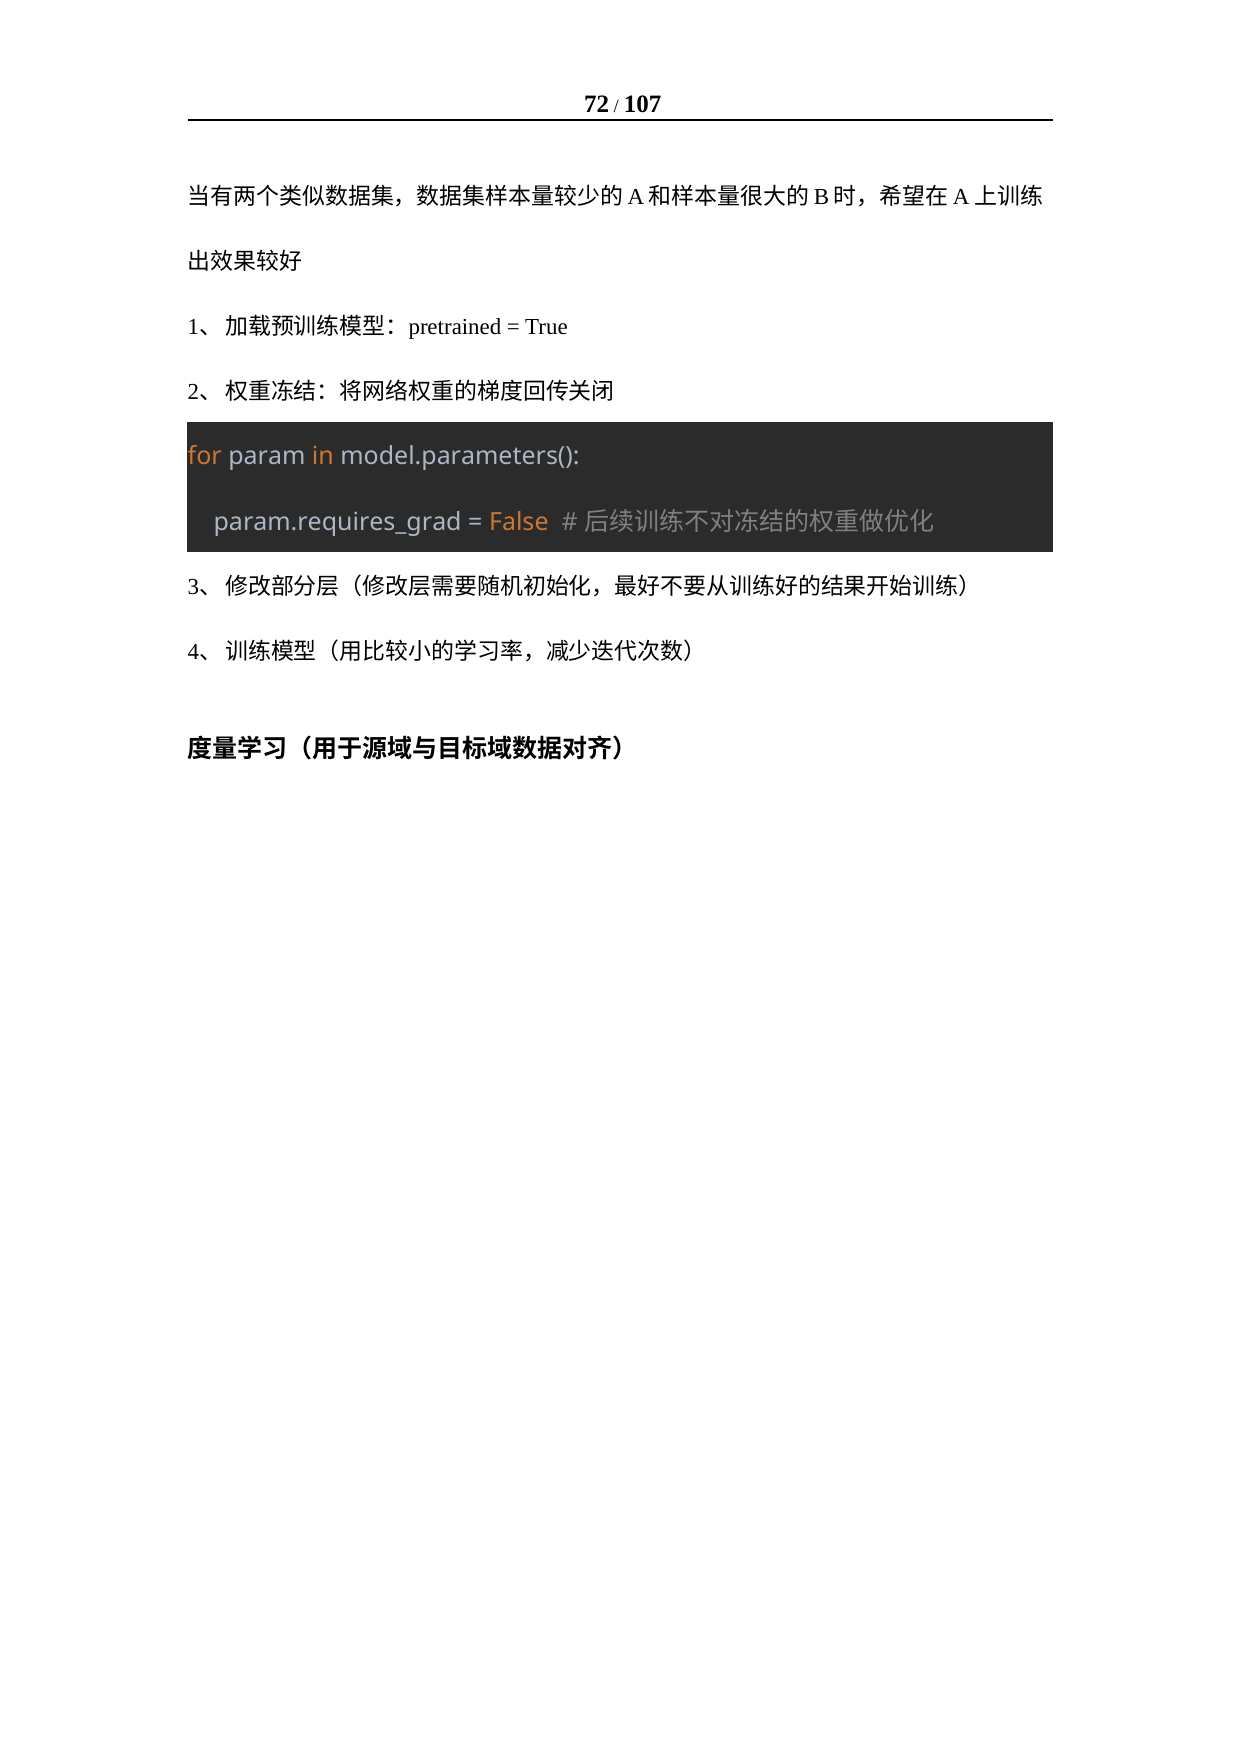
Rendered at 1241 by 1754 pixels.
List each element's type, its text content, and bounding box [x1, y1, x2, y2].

list 训练模型（用比较小的学习率，减少迭代次数） [187, 617, 1053, 682]
text for param in model.parameters(): param.requires_grad = False # 后续训练不对冻结的权重做优化 [187, 422, 1053, 552]
list 加载预训练模型：pretrained = True [187, 292, 1053, 357]
list 修改部分层（修改层需要随机初始化，最好不要从训练好的结果开始训练） [187, 552, 1053, 617]
text 当有两个类似数据集，数据集样本量较少的A和样本量很大的B时，希望在A上训练出效果较好 [187, 162, 1053, 292]
text 度量学习（用于源域与目标域数据对齐） [187, 714, 1053, 779]
list 权重冻结：将网络权重的梯度回传关闭 [187, 357, 1053, 422]
